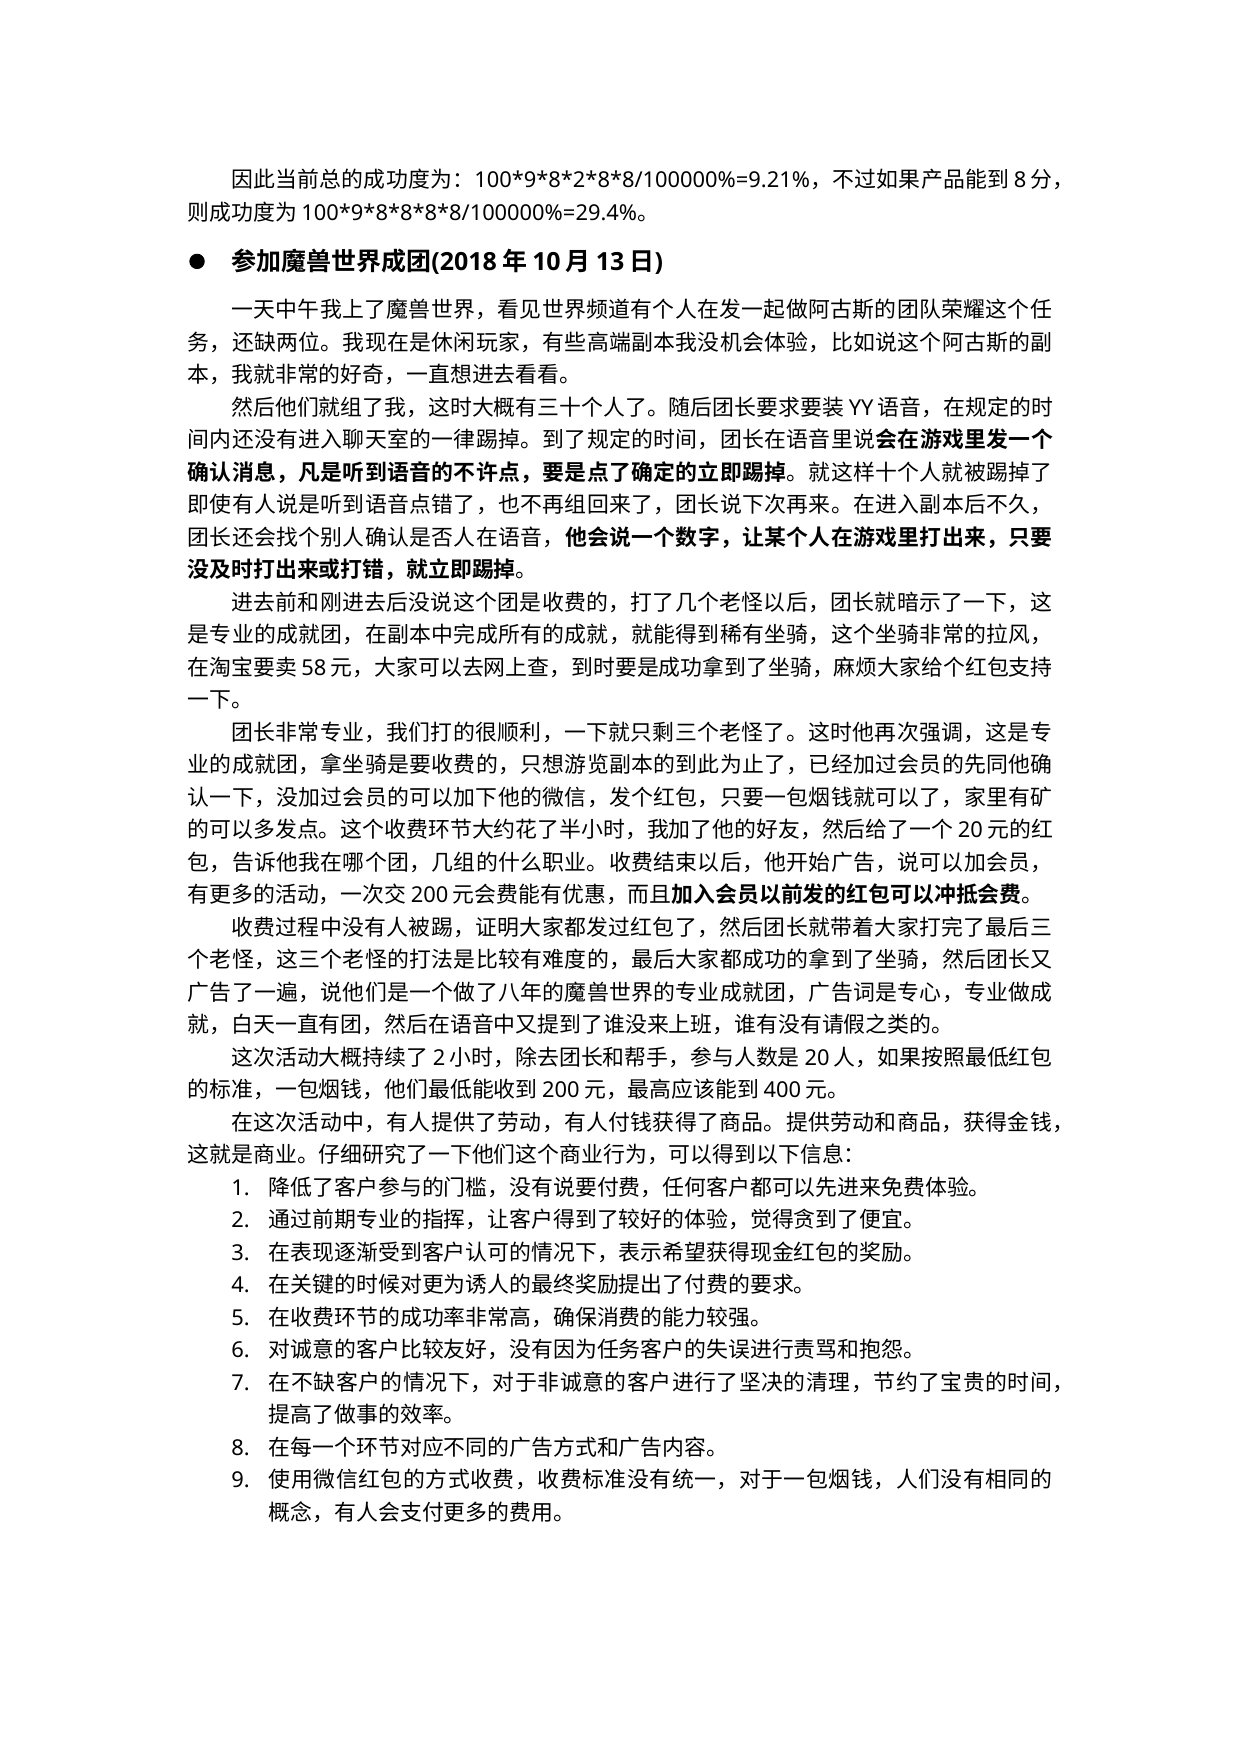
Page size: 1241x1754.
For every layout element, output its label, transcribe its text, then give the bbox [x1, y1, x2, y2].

text 一天中午我上了魔兽世界，看见世界频道有个人在发一起做阿古斯的团队荣耀这个任务，还缺两位。我现在是休闲玩家，有些高端副本我没机会体验，比如说这个阿古斯的副本，我就非常的好奇，一直想进去看看。 [187, 292, 1053, 389]
list 在收费环节的成功率非常高，确保消费的能力较强。 [231, 1299, 1053, 1332]
text 进去前和刚进去后没说这个团是收费的，打了几个老怪以后，团长就暗示了一下，这是专业的成就团，在副本中完成所有的成就，就能得到稀有坐骑，这个坐骑非常的拉风，在淘宝要卖58元，大家可以去网上查，到时要是成功拿到了坐骑，麻烦大家给个红包支持一下。 [187, 584, 1053, 714]
list 对诚意的客户比较友好，没有因为任务客户的失误进行责骂和抱怨。 [231, 1332, 1053, 1364]
text 在这次活动中，有人提供了劳动，有人付钱获得了商品。提供劳动和商品，获得金钱，这就是商业。仔细研究了一下他们这个商业行为，可以得到以下信息： [187, 1104, 1053, 1169]
list 使用微信红包的方式收费，收费标准没有统一，对于一包烟钱，人们没有相同的概念，有人会支付更多的费用。 [231, 1462, 1053, 1527]
text 这次活动大概持续了2小时，除去团长和帮手，参与人数是20人，如果按照最低红包的标准，一包烟钱，他们最低能收到200元，最高应该能到400元。 [187, 1039, 1053, 1104]
list 通过前期专业的指挥，让客户得到了较好的体验，觉得贪到了便宜。 [231, 1202, 1053, 1234]
list 降低了客户参与的门槛，没有说要付费，任何客户都可以先进来免费体验。 [231, 1169, 1053, 1202]
text 收费过程中没有人被踢，证明大家都发过红包了，然后团长就带着大家打完了最后三个老怪，这三个老怪的打法是比较有难度的，最后大家都成功的拿到了坐骑，然后团长又广告了一遍，说他们是一个做了八年的魔兽世界的专业成就团，广告词是专心，专业做成就，白天一直有团，然后在语音中又提到了谁没来上班，谁有没有请假之类的。 [187, 909, 1053, 1039]
list 在每一个环节对应不同的广告方式和广告内容。 [231, 1429, 1053, 1462]
list 在不缺客户的情况下，对于非诚意的客户进行了坚决的清理，节约了宝贵的时间，提高了做事的效率。 [231, 1364, 1053, 1429]
text 团长非常专业，我们打的很顺利，一下就只剩三个老怪了。这时他再次强调，这是专业的成就团，拿坐骑是要收费的，只想游览副本的到此为止了，已经加过会员的先同他确认一下，没加过会员的可以加下他的微信，发个红包，只要一包烟钱就可以了，家里有矿的可以多发点。这个收费环节大约花了半小时，我加了他的好友，然后给了一个20元的红包，告诉他我在哪个团，几组的什么职业。收费结束以后，他开始广告，说可以加会员，有更多的活动，一次交200元会费能有优惠，而且加入会员以前发的红包可以冲抵会费。 [187, 714, 1053, 909]
list 在表现逐渐受到客户认可的情况下，表示希望获得现金红包的奖励。 [231, 1234, 1053, 1267]
list 参加魔兽世界成团(2018年10月13日) [187, 227, 1053, 292]
text 然后他们就组了我，这时大概有三十个人了。随后团长要求要装YY语音，在规定的时间内还没有进入聊天室的一律踢掉。到了规定的时间，团长在语音里说会在游戏里发一个确认消息，凡是听到语音的不许点，要是点了确定的立即踢掉。就这样十个人就被踢掉了，即使有人说是听到语音点错了，也不再组回来了，团长说下次再来。在进入副本后不久，团长还会找个别人确认是否人在语音，他会说一个数字，让某个人在游戏里打出来，只要没及时打出来或打错，就立即踢掉。 [187, 389, 1053, 584]
text 因此当前总的成功度为：100*9*8*2*8*8/100000%=9.21%，不过如果产品能到8分，则成功度为100*9*8*8*8*8/100000%=29.4%。 [187, 162, 1053, 227]
list 在关键的时候对更为诱人的最终奖励提出了付费的要求。 [231, 1267, 1053, 1299]
